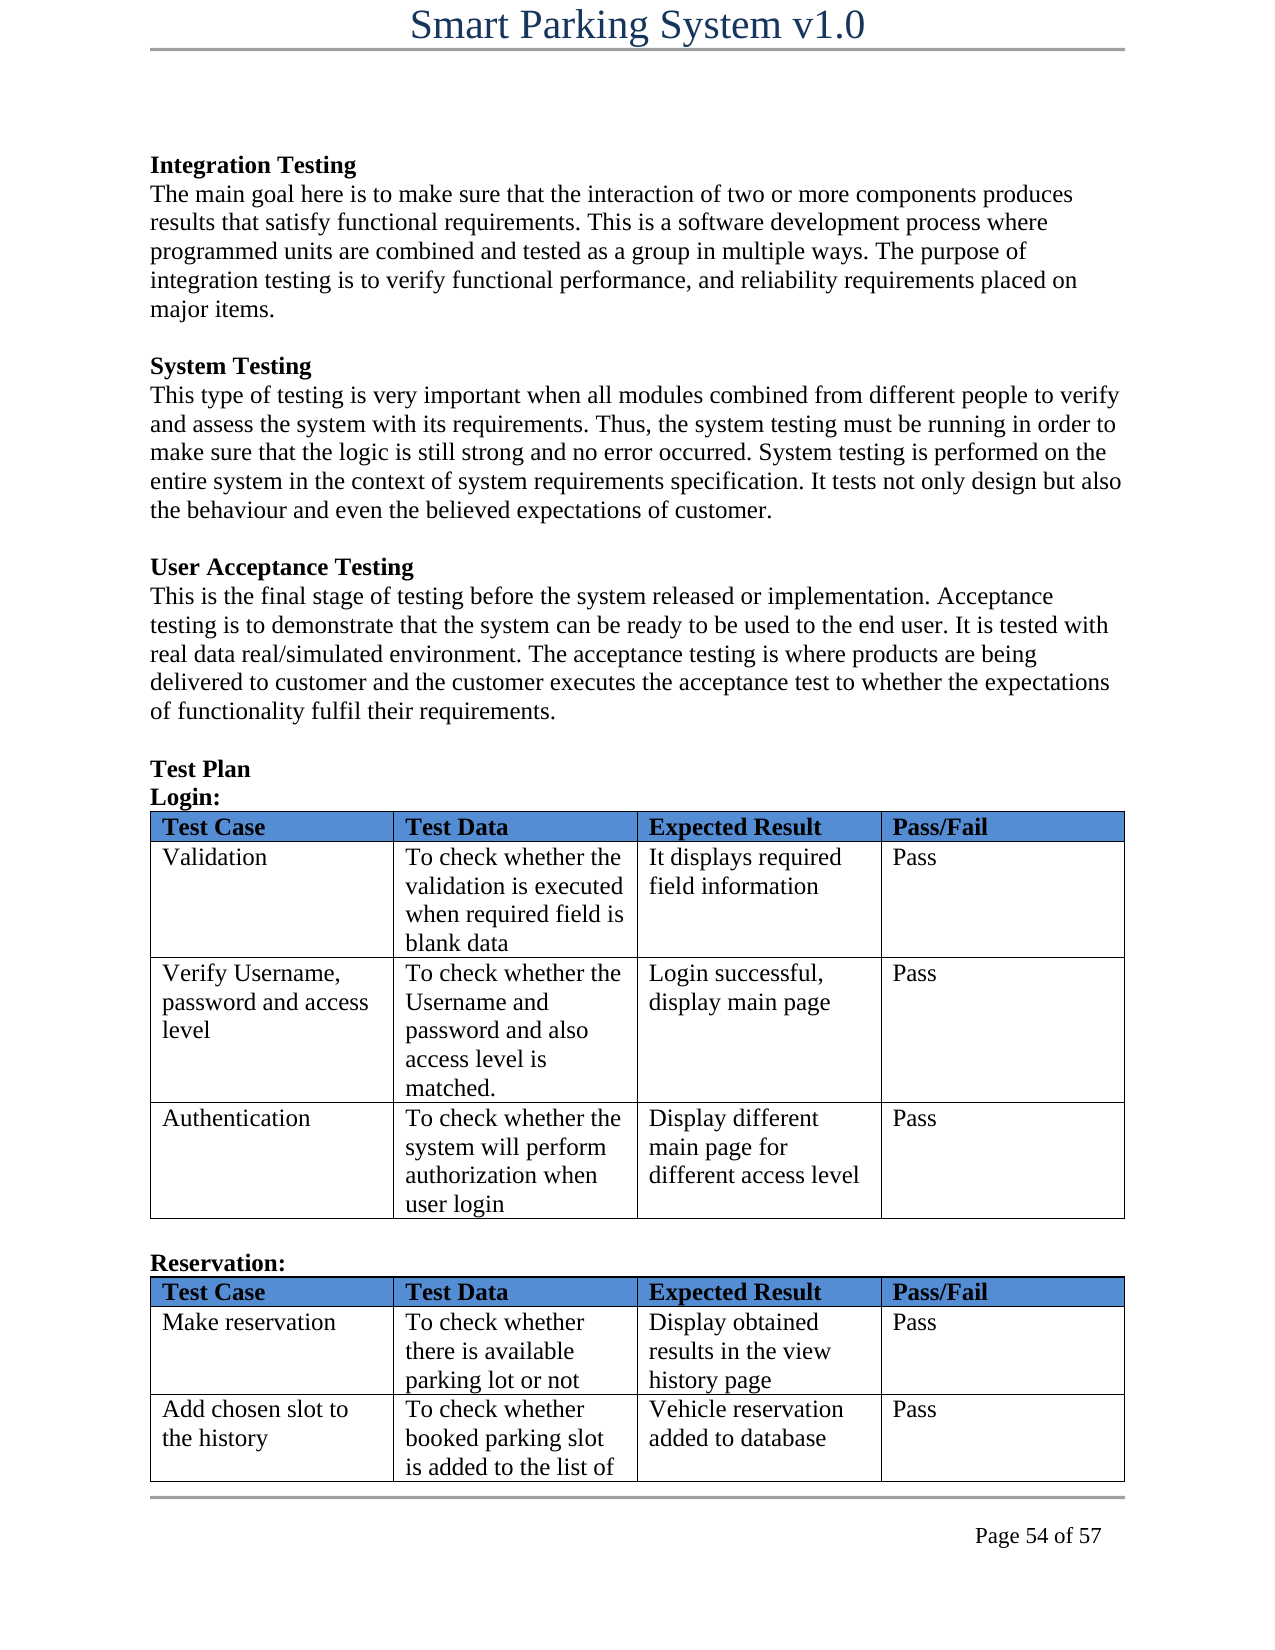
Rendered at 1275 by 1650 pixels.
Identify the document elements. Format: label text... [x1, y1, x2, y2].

table_cell To check whether the validation is executed when required field is blank data [394, 842, 637, 957]
text Login: [150, 782, 1125, 811]
text Reservation: [150, 1248, 1125, 1276]
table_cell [394, 1395, 637, 1481]
table_cell It displays required field information [638, 842, 881, 957]
table_cell Display obtained results in the view history page [638, 1307, 881, 1393]
text The main goal here is to make sure that the interaction of two or more components produces results that satisfy functional requirements. This is a software development process where programmed units are combined and tested as a group in multiple ways. The purpose of integration testing is to verify functional performance, and reliability requirements placed on major items. [150, 179, 1125, 322]
table_cell To check whether the system will perform authorization when user login [394, 1103, 637, 1218]
table_header Pass/Fail [882, 1278, 1124, 1306]
table_header Pass/Fail [882, 812, 1124, 841]
table_header Expected Result [638, 812, 881, 841]
table_cell Authentication [151, 1103, 393, 1218]
text User Acceptance Testing [150, 552, 1125, 581]
text This type of testing is very important when all modules combined from different people to verify and assess the system with its requirements. Thus, the system testing must be running in order to make sure that the logic is still strong and no error occurred. System testing is performed on the entire system in the context of system requirements specification. It tests not only design but also the behaviour and even the believed expectations of customer. [150, 380, 1125, 524]
table_cell Verify Username, password and access level [151, 958, 393, 1102]
table_header Expected Result [638, 1278, 881, 1306]
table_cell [638, 1395, 881, 1481]
table_cell Make reservation [151, 1307, 393, 1393]
text Test Plan [150, 754, 1125, 782]
table_cell To check whether the Username and password and also access level is matched. [394, 958, 637, 1102]
table_header Test Case [151, 812, 393, 841]
text System Testing [150, 351, 1125, 380]
table_cell Pass [882, 842, 1124, 957]
table_header Test Case [151, 1278, 393, 1306]
text This is the final stage of testing before the system released or implementation. Acceptance testing is to demonstrate that the system can be ready to be used to the end user. It is tested with real data real/simulated environment. The acceptance testing is where products are being delivered to customer and the customer executes the acceptance test to whether the expectations of functionality fulfil their requirements. [150, 581, 1125, 725]
table_cell Validation [151, 842, 393, 957]
table_cell Pass [882, 958, 1124, 1102]
table_cell Login successful, display main page [638, 958, 881, 1102]
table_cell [151, 1395, 393, 1481]
table_header Test Data [394, 812, 637, 841]
table_cell Pass [882, 1395, 1124, 1481]
table_header Test Data [394, 1278, 637, 1306]
table_cell Display different main page for different access level [638, 1103, 881, 1218]
table_cell Pass [882, 1103, 1124, 1218]
table_cell Pass [882, 1307, 1124, 1393]
text Integration Testing [150, 150, 1125, 179]
table_cell To check whether there is available parking lot or not [394, 1307, 637, 1393]
